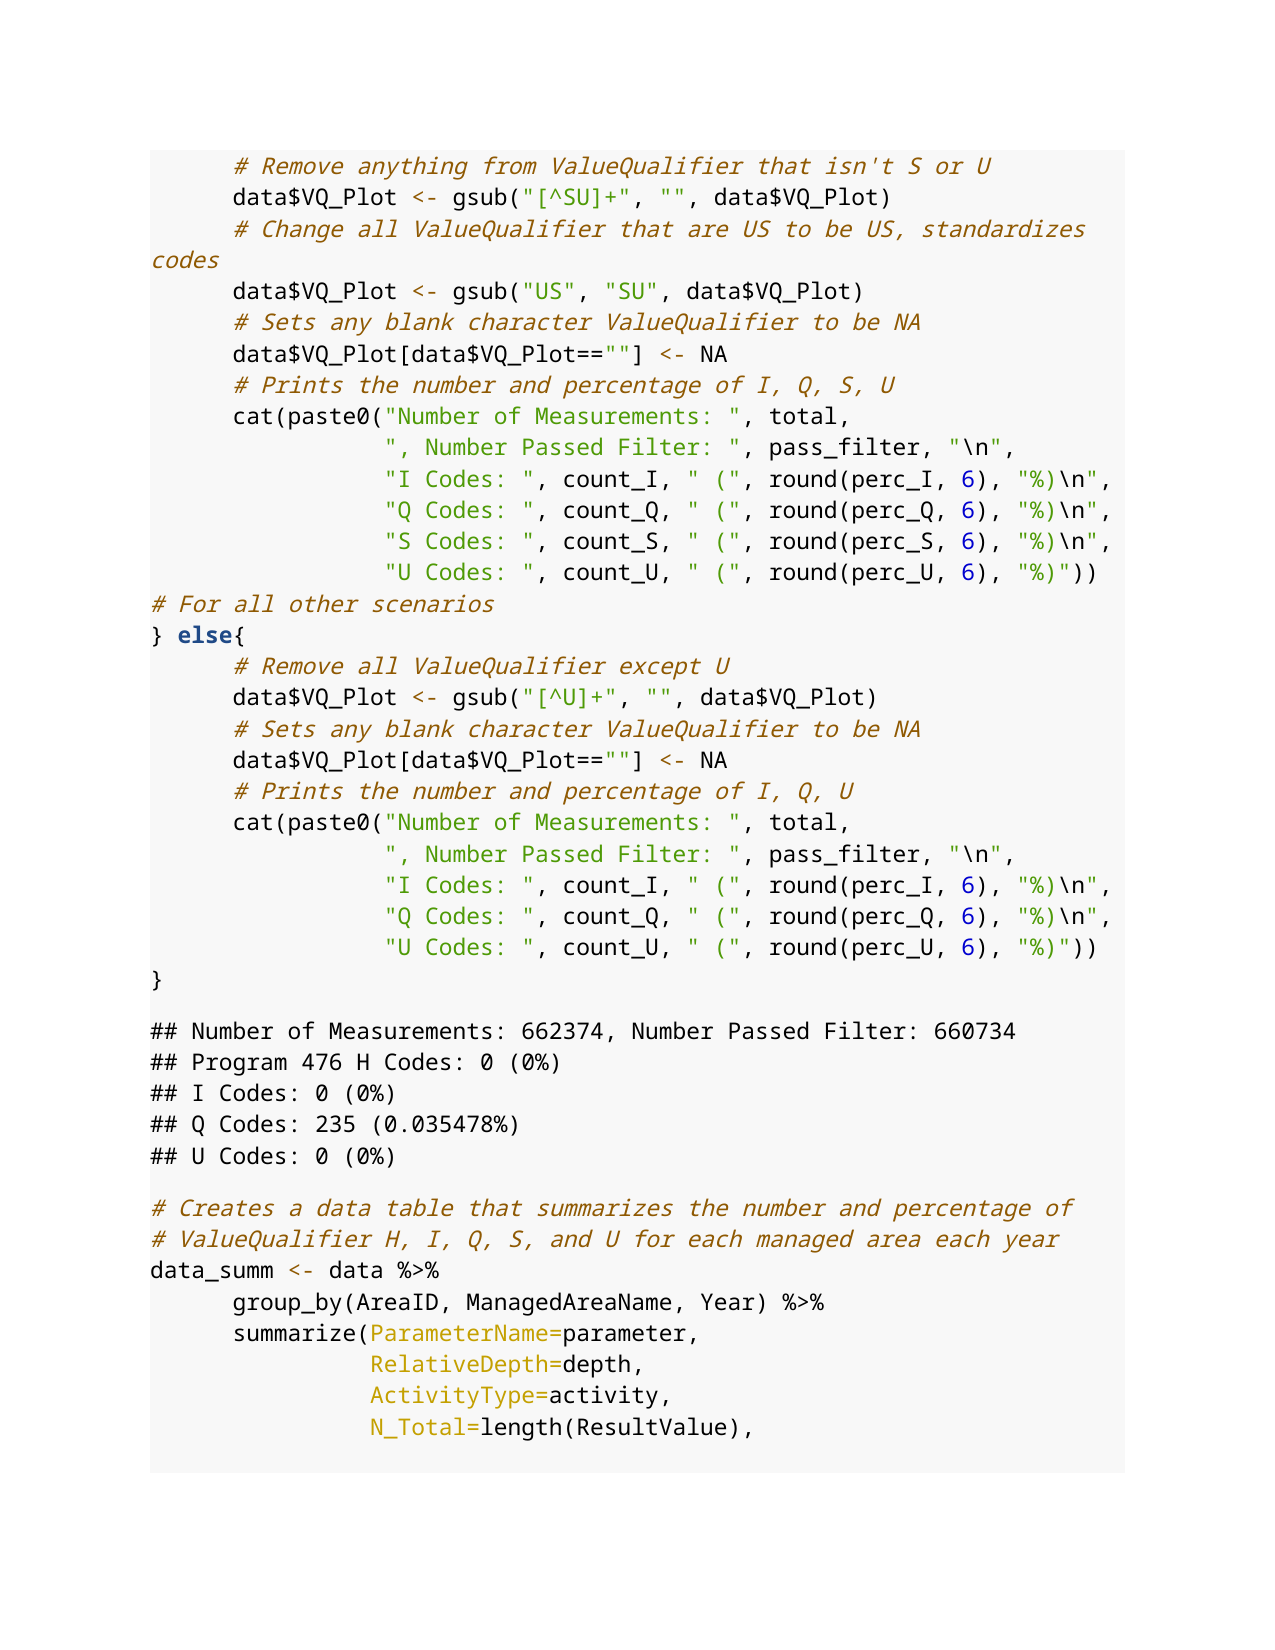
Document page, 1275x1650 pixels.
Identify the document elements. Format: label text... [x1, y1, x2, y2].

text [150, 1192, 1125, 1473]
text ## Number of Measurements: 662374, Number Passed Filter: 660734 ## Program 476 H Codes: 0 (0%) ## I Codes: 0 (0%) ## Q Codes: 235 (0.035478%) ## U Codes: 0 (0%) [150, 1014, 1125, 1171]
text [150, 150, 1125, 994]
